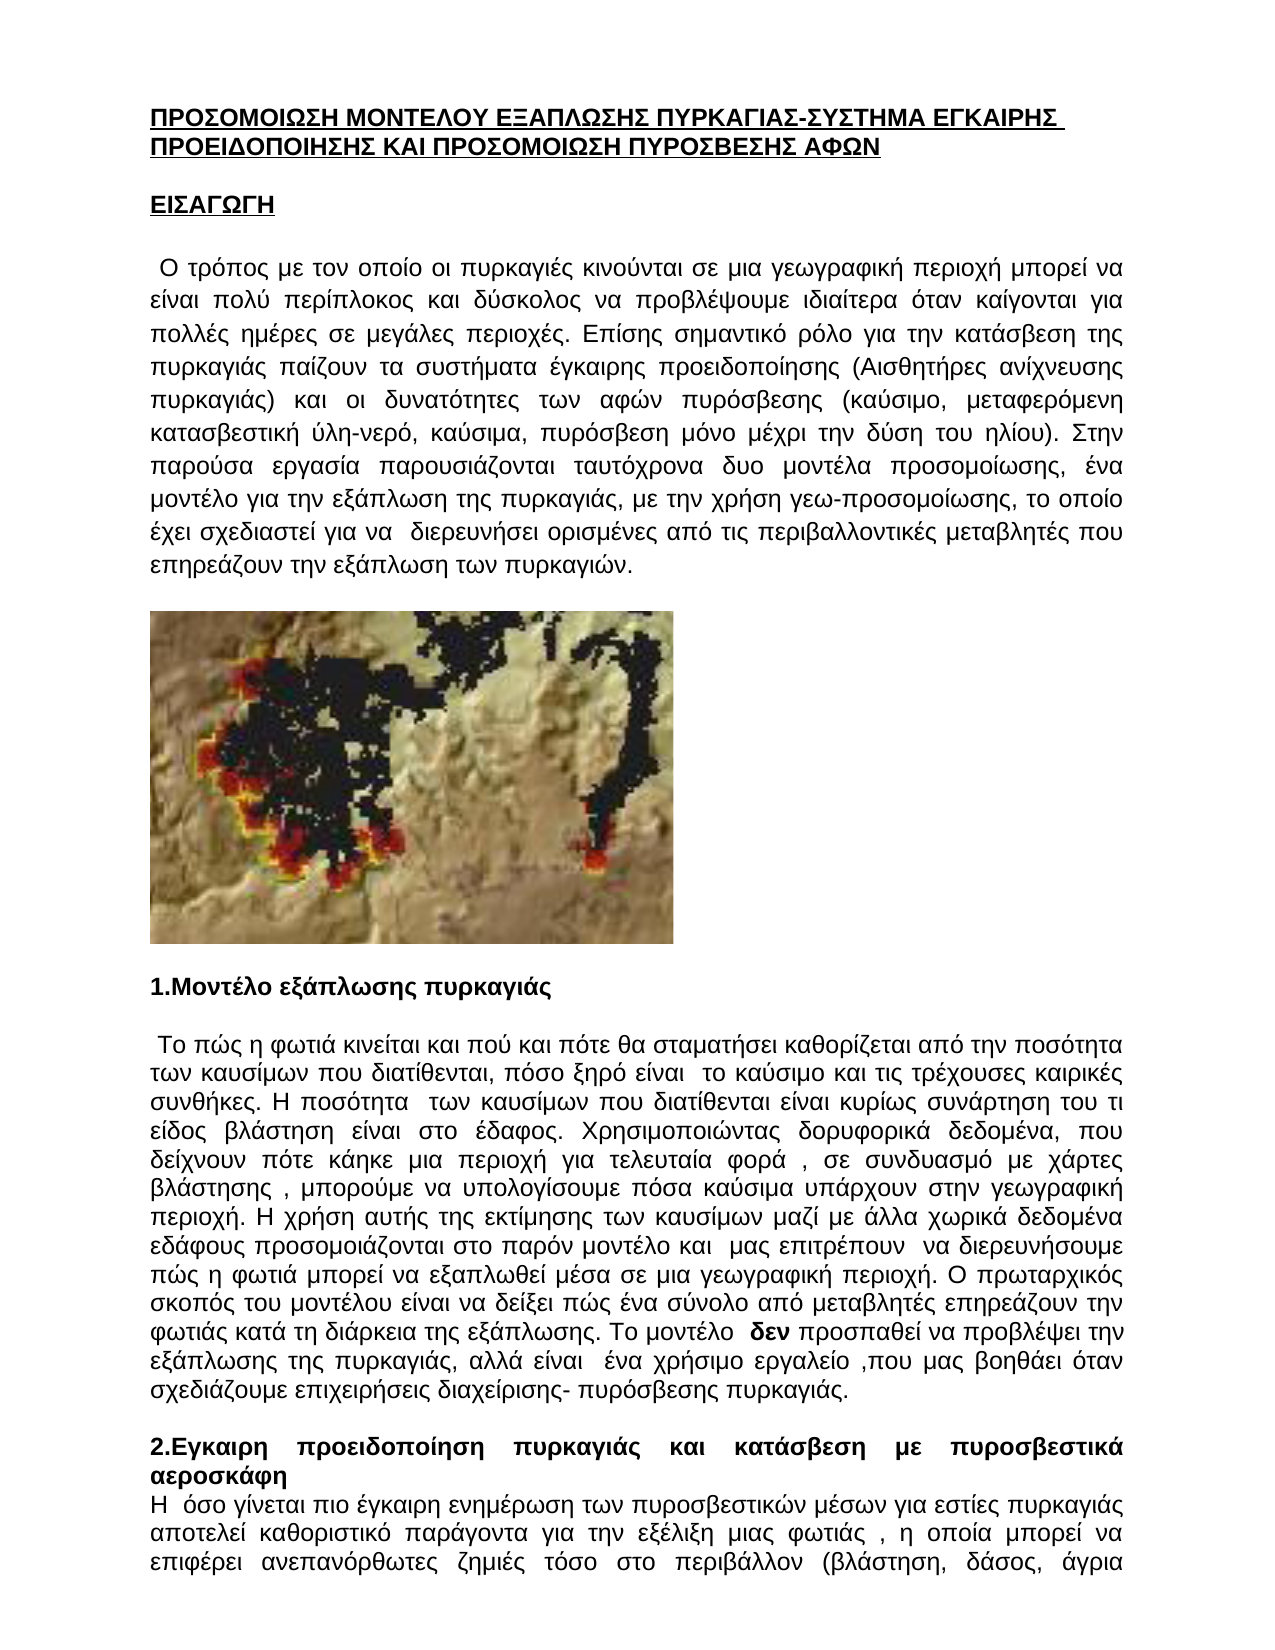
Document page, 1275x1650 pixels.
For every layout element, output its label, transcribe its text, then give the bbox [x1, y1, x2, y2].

text 2.Εγκαιρη προειδοποίηση πυρκαγιάς και κατάσβεση με πυροσβεστικά αεροσκάφη [150, 1432, 1124, 1490]
text 1.Μοντέλο εξάπλωσης πυρκαγιάς [150, 972, 1124, 1001]
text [150, 1490, 1124, 1576]
text ΠΡΟΣΟΜΟΙΩΣΗ ΜΟΝΤΕΛΟΥ ΕΞΑΠΛΩΣΗΣ ΠΥΡΚΑΓΙΑΣ-ΣΥΣΤΗΜΑ ΕΓΚΑΙΡΗΣ ΠΡΟΕΙΔΟΠΟΙΗΣΗΣ ΚΑΙ ΠΡΟΣΟΜΟΙΩΣΗ ΠΥΡΟΣΒΕΣΗΣ ΑΦΩΝ [150, 103, 1124, 161]
text Ο τρόπος με τον οποίο οι πυρκαγιές κινούνται σε μια γεωγραφική περιοχή μπορεί να είναι πολύ περίπλοκος και δύσκολος να προβλέψουμε ιδιαίτερα όταν καίγονται για πολλές ημέρες σε μεγάλες περιοχές. Επίσης σημαντικό ρόλο για την κατάσβεση της πυρκαγιάς παίζουν τα συστήματα έγκαιρης προειδοποίησης (Αισθητήρες ανίχνευσης πυρκαγιάς) και οι δυνατότητες των αφών πυρόσβεσης (καύσιμο, μεταφερόμενη κατασβεστική ύλη-νερό, καύσιμα, πυρόσβεση μόνο μέχρι την δύση του ηλίου). Στην παρούσα εργασία παρουσιάζονται ταυτόχρονα δυο μοντέλα προσομοίωσης, ένα μοντέλο για την εξάπλωση της πυρκαγιάς, με την χρήση γεω-προσομοίωσης, το οποίο έχει σχεδιαστεί για να διερευνήσει ορισμένες από τις περιβαλλοντικές μεταβλητές που επηρεάζουν την εξάπλωση των πυρκαγιών. [150, 252, 1124, 578]
text ΕΙΣΑΓΩΓΗ [150, 190, 1124, 218]
text Το πώς η φωτιά κινείται και πού και πότε θα σταματήσει καθορίζεται από την ποσότητα των καυσίμων που διατίθενται, πόσο ξηρό είναι το καύσιμο και τις τρέχουσες καιρικές συνθήκες. Η ποσότητα των καυσίμων που διατίθενται είναι κυρίως συνάρτηση του τι είδος βλάστηση είναι στο έδαφος. Χρησιμοποιώντας δορυφορικά δεδομένα, που δείχνουν πότε κάηκε μια περιοχή για τελευταία φορά , σε συνδυασμό με χάρτες βλάστησης , μπορούμε να υπολογίσουμε πόσα καύσιμα υπάρχουν στην γεωγραφική περιοχή. Η χρήση αυτής της εκτίμησης των καυσίμων μαζί με άλλα χωρικά δεδομένα εδάφους προσομοιάζονται στο παρόν μοντέλο και μας επιτρέπουν να διερευνήσουμε πώς η φωτιά μπορεί να εξαπλωθεί μέσα σε μια γεωγραφική περιοχή. Ο πρωταρχικός σκοπός του μοντέλου είναι να δείξει πώς ένα σύνολο από μεταβλητές επηρεάζουν την φωτιάς κατά τη διάρκεια της εξάπλωσης. Το μοντέλο δεν προσπαθεί να προβλέψει την εξάπλωσης της πυρκαγιάς, αλλά είναι ένα χρήσιμο εργαλείο ,που μας βοηθάει όταν σχεδιάζουμε επιχειρήσεις διαχείρισης- πυρόσβεσης πυρκαγιάς. [150, 1030, 1124, 1403]
